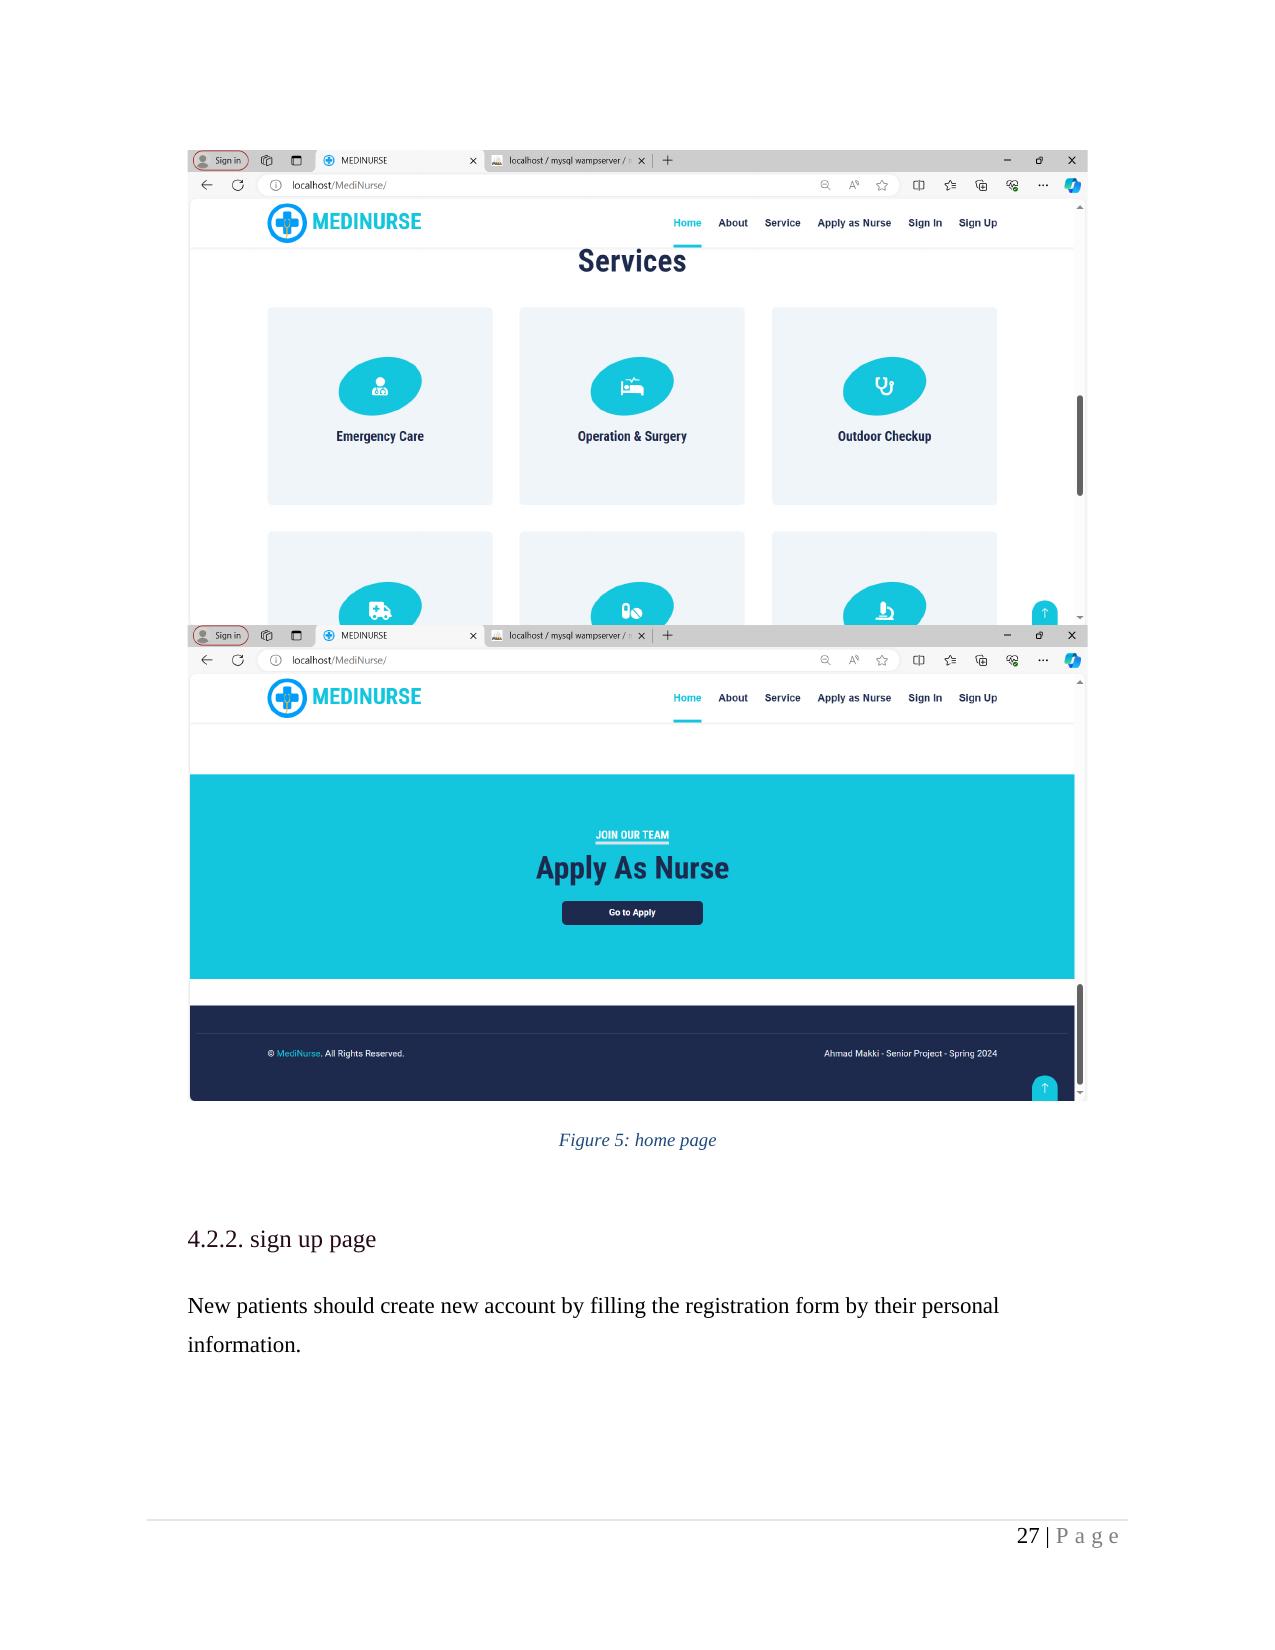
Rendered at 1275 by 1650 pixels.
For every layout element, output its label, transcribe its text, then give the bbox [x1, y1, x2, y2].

text 4.2.2. sign up page [187, 1224, 1087, 1253]
picture [187, 150, 1088, 1101]
text New patients should create new account by filling the registration form by their personal information. [187, 1292, 1087, 1358]
